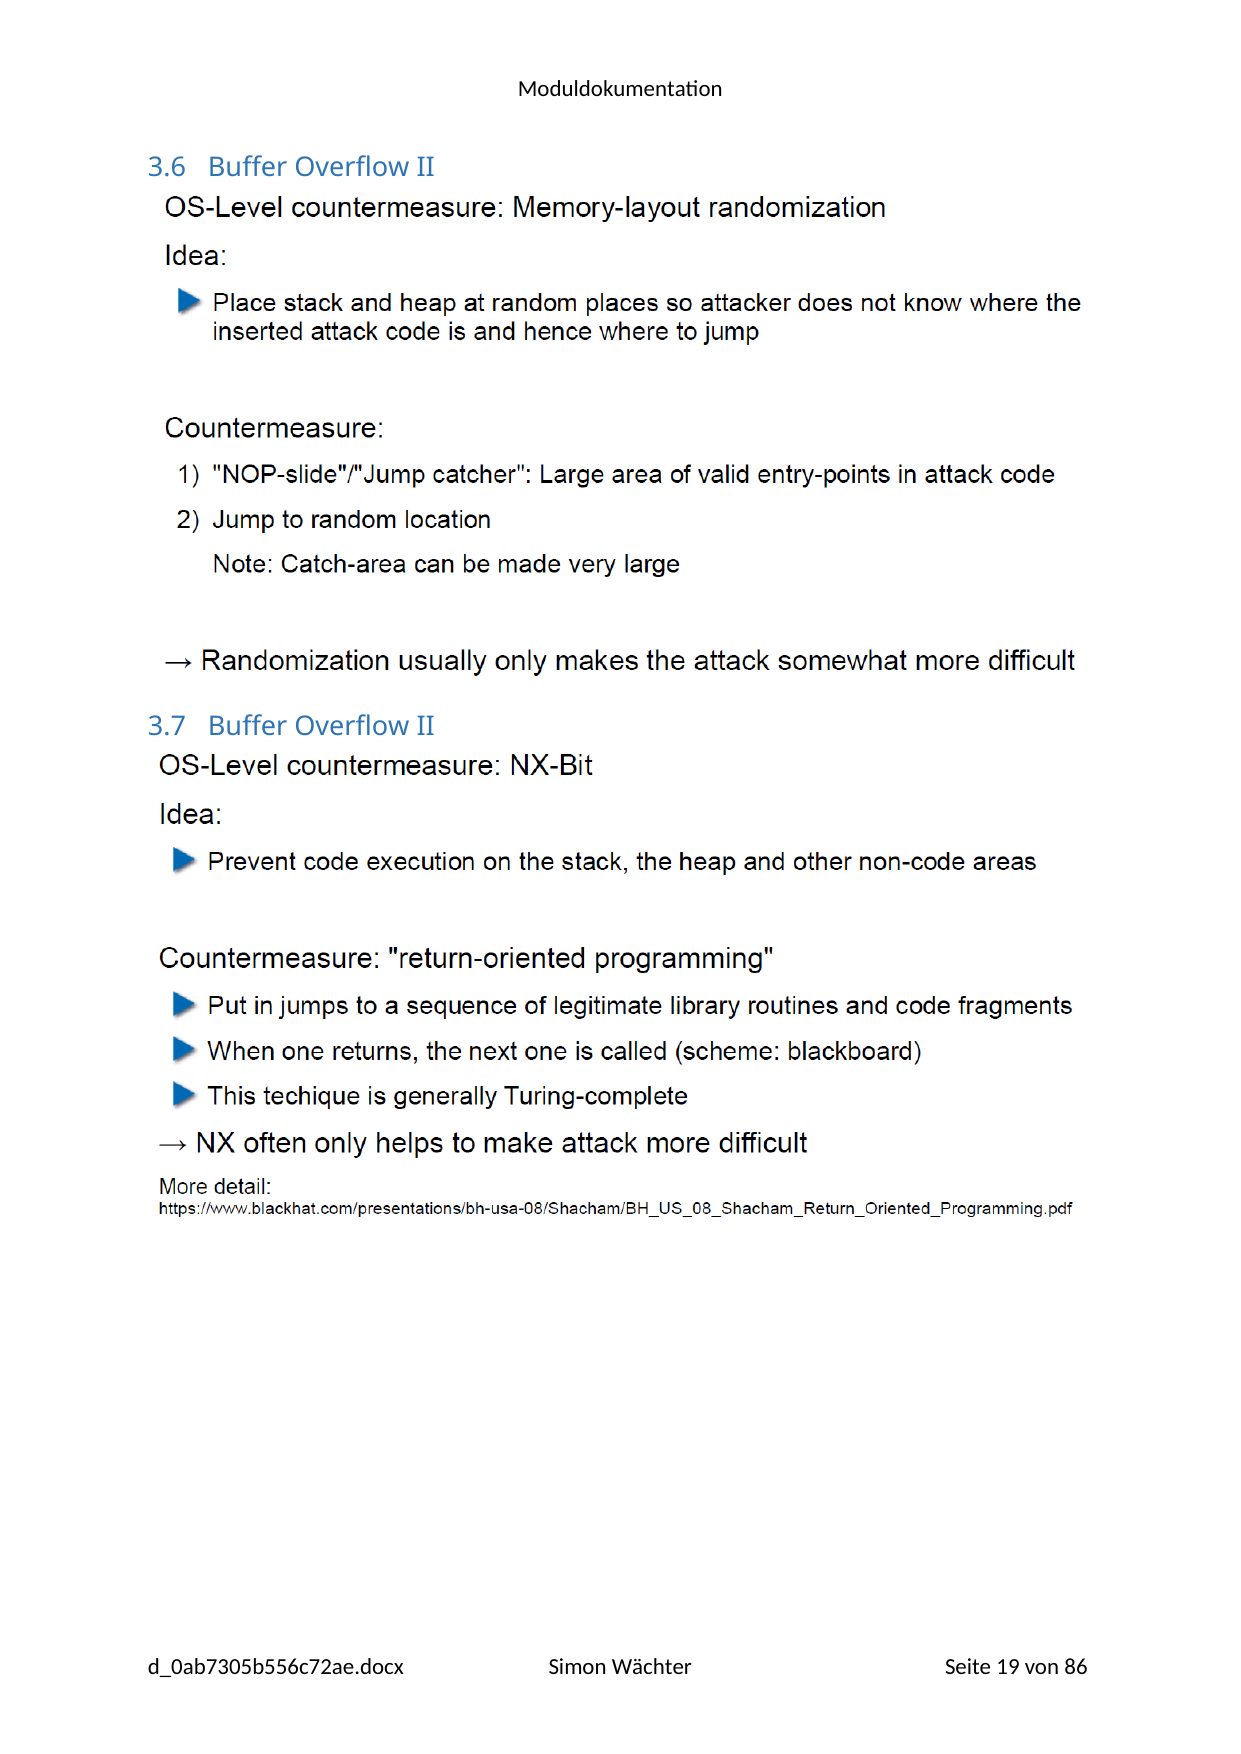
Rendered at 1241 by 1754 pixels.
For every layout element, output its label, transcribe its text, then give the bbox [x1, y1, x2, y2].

picture [147, 745, 1093, 1236]
subtitle Buffer Overflow II [148, 706, 1093, 743]
subtitle Buffer Overflow II [148, 148, 1093, 184]
picture [147, 187, 1093, 688]
